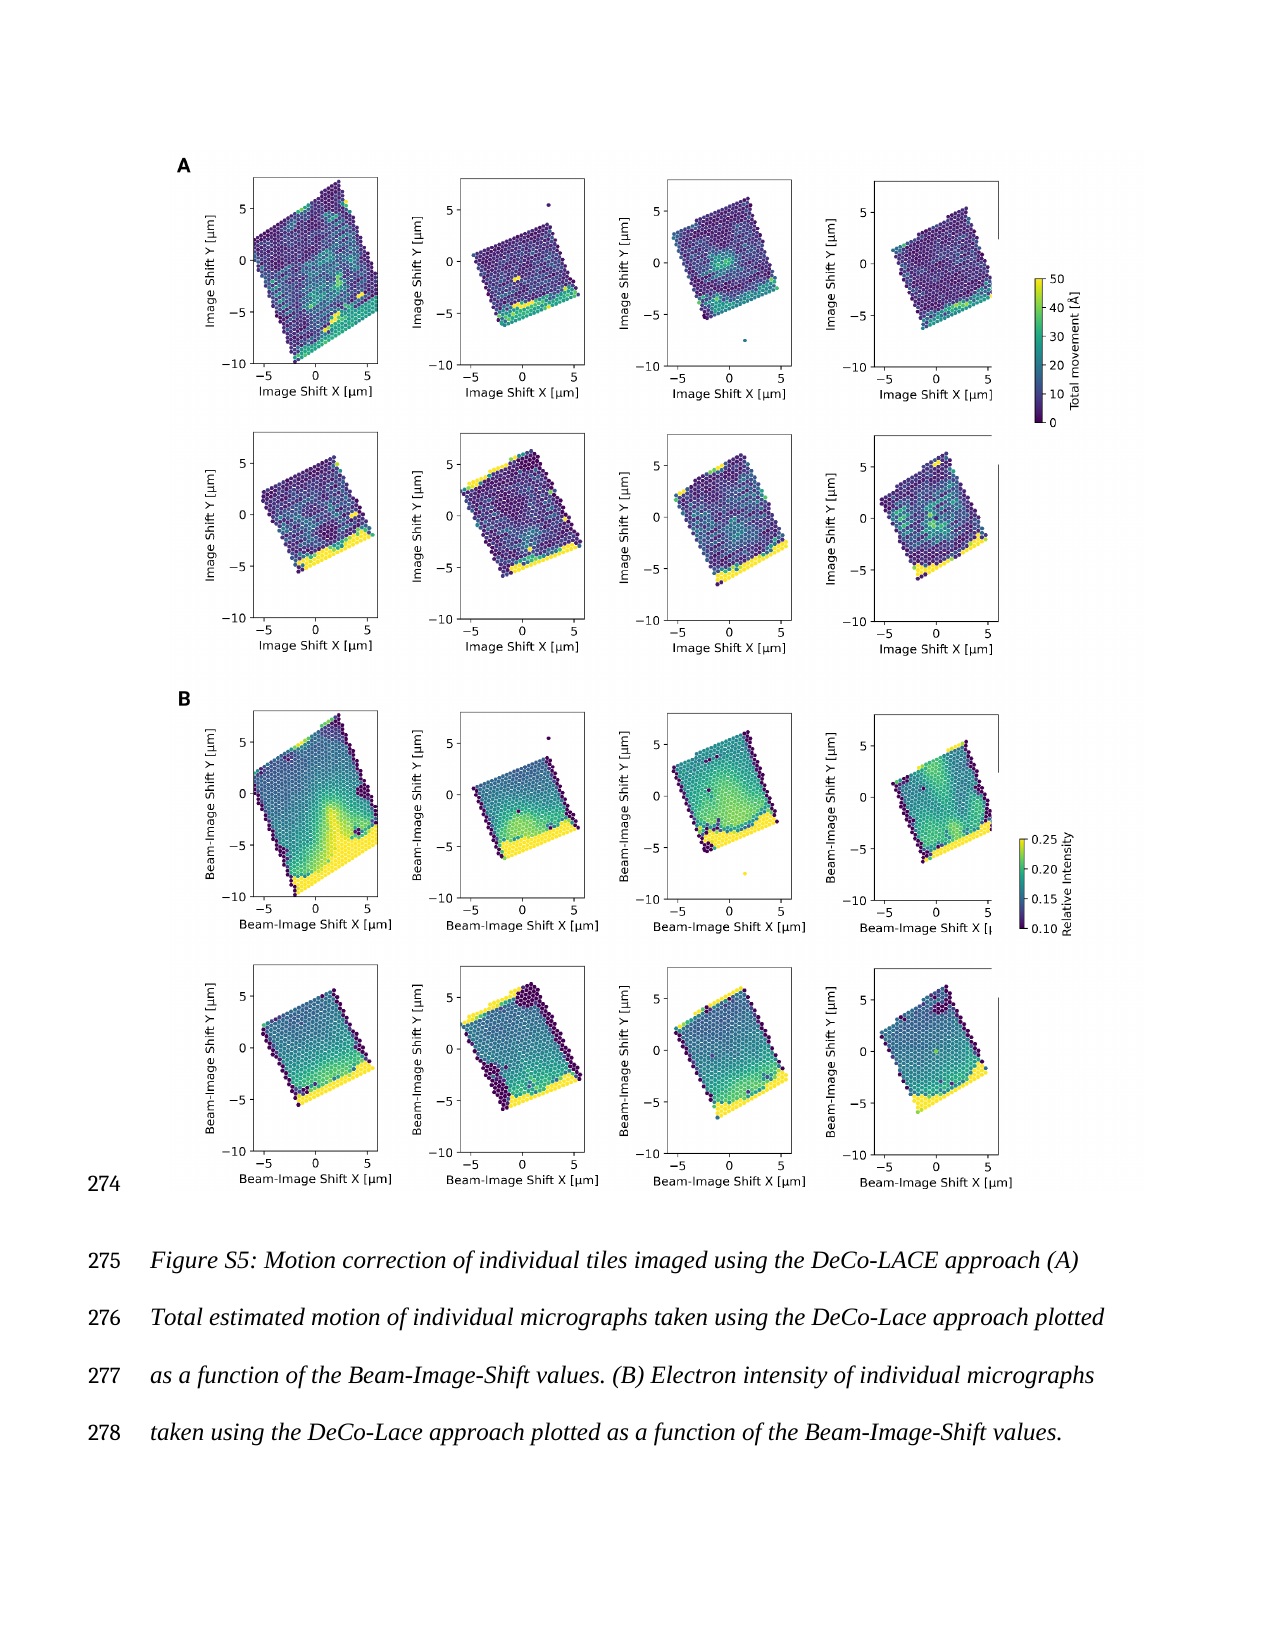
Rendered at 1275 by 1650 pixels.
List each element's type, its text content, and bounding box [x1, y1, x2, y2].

text Figure S5: Motion correction of individual tiles imaged using the DeCo-LACE approach (A) Total estimated motion of individual micrographs taken using the DeCo-Lace approach plotted as a function of the Beam-Image-Shift values. (B) Electron intensity of individual micrographs taken using the DeCo-Lace approach plotted as a function of the Beam-Image-Shift values. [150, 1245, 1125, 1446]
picture [168, 150, 1144, 1191]
